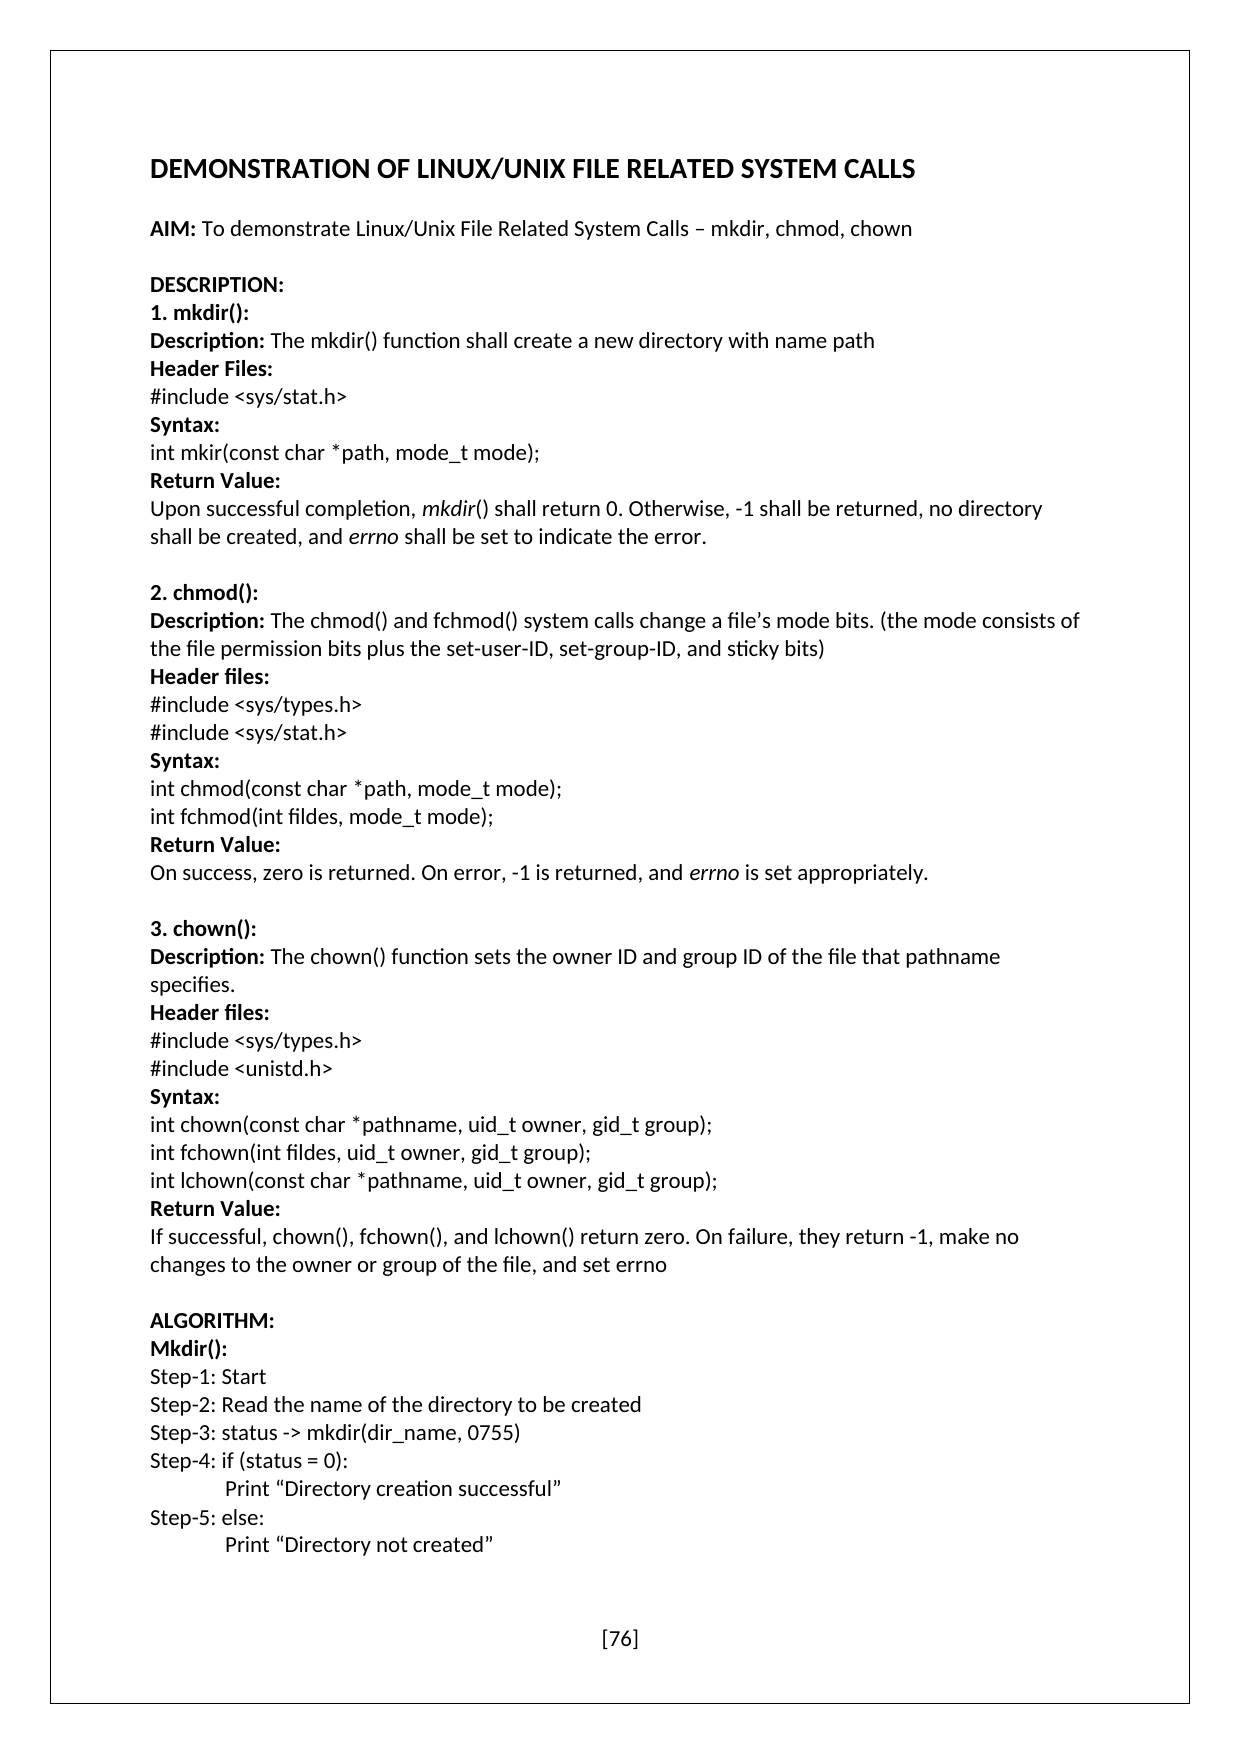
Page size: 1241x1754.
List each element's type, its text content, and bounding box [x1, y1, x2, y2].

text int chmod(const char *path, mode_t mode); [150, 774, 1090, 802]
text Step-5: else: [150, 1503, 1090, 1531]
text #include <sys/types.h> [150, 1026, 1090, 1054]
text Description: The chmod() and fchmod() system calls change a file’s mode bits. (the mode consists of the file permission bits plus the set-user-ID, set-group-ID, and sticky bits) [150, 606, 1090, 662]
text If successful, chown(), fchown(), and lchown() return zero. On failure, they return -1, make no changes to the owner or group of the file, and set errno [150, 1222, 1090, 1278]
text int fchmod(int fildes, mode_t mode); [150, 802, 1090, 830]
text 2. chmod(): [150, 578, 1090, 606]
text Print “Directory not created” [150, 1531, 1090, 1559]
text Step-2: Read the name of the directory to be created [150, 1391, 1090, 1418]
text Description: The chown() function sets the owner ID and group ID of the file that pathname specifies. [150, 942, 1090, 998]
text Return Value: [150, 466, 1090, 494]
text 1. mkdir(): [150, 298, 1090, 326]
text Header files: [150, 998, 1090, 1026]
text #include <sys/types.h> [150, 690, 1090, 718]
text 3. chown(): [150, 914, 1090, 942]
text #include <sys/stat.h> [150, 718, 1090, 746]
text Step-4: if (status = 0): [150, 1447, 1090, 1474]
text Syntax: [150, 1082, 1090, 1110]
text Step-3: status -> mkdir(dir_name, 0755) [150, 1418, 1090, 1447]
text Syntax: [150, 746, 1090, 774]
text Return Value: [150, 1194, 1090, 1222]
text Header files: [150, 662, 1090, 690]
text Description: The mkdir() function shall create a new directory with name path Header Files: [150, 326, 1090, 382]
text Mkdir(): Step-1: Start [150, 1334, 1090, 1391]
text int mkir(const char *path, mode_t mode); [150, 438, 1090, 466]
text DESCRIPTION: [150, 270, 1090, 298]
text AIM: To demonstrate Linux/Unix File Related System Calls – mkdir, chmod, chown [150, 214, 1090, 242]
text Print “Directory creation successful” [150, 1474, 1090, 1503]
text Upon successful completion, mkdir() shall return 0. Otherwise, -1 shall be returned, no directory shall be created, and errno shall be set to indicate the error. [150, 494, 1090, 550]
text On success, zero is returned. On error, -1 is returned, and errno is set appropriately. [150, 858, 1090, 886]
text #include <unistd.h> [150, 1054, 1090, 1082]
text int fchown(int fildes, uid_t owner, gid_t group); [150, 1138, 1090, 1166]
text #include <sys/stat.h> Syntax: [150, 382, 1090, 438]
text int chown(const char *pathname, uid_t owner, gid_t group); [150, 1110, 1090, 1138]
text int lchown(const char *pathname, uid_t owner, gid_t group); [150, 1166, 1090, 1194]
text ALGORITHM: [150, 1306, 1090, 1334]
text Return Value: [150, 830, 1090, 858]
text DEMONSTRATION OF LINUX/UNIX FILE RELATED SYSTEM CALLS [150, 150, 1090, 186]
